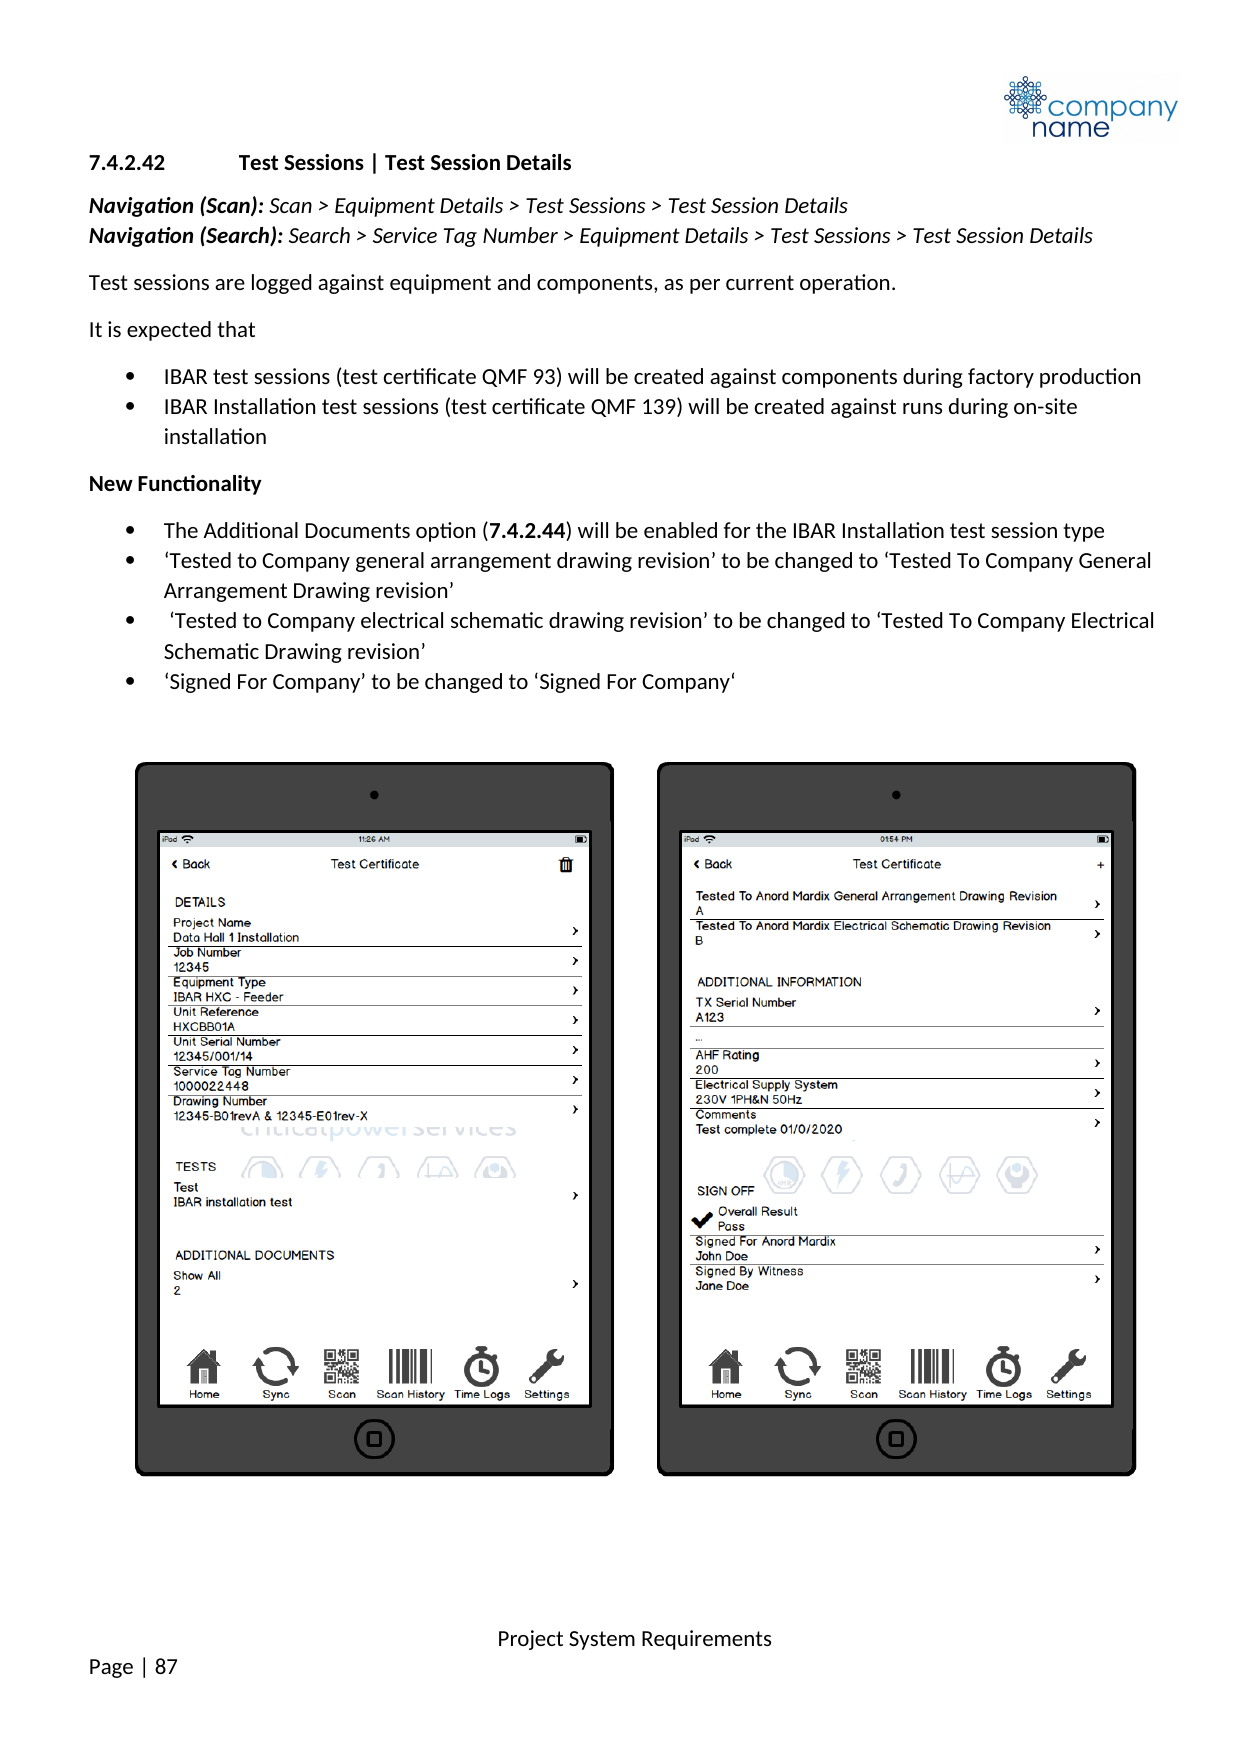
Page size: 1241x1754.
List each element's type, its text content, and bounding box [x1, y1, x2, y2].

list IBAR test sessions (test certificate QMF 93) will be created against components during factory production [126, 362, 1181, 390]
list IBAR Installation test sessions (test certificate QMF 139) will be created against runs during on-site installation [126, 392, 1181, 450]
list ‘Signed For Company’ to be changed to ‘Signed For Company‘ [126, 667, 1181, 695]
text Navigation (Search): Search > Service Tag Number > Equipment Details > Test Sessions > Test Session Details [89, 221, 1181, 249]
text Navigation (Scan): Scan > Equipment Details > Test Sessions > Test Session Details [89, 191, 1181, 219]
picture [1002, 73, 1182, 144]
picture [133, 760, 615, 1477]
text New Functionality [89, 469, 1181, 497]
list The Additional Documents option (7.4.2.44) will be enabled for the IBAR Installation test session type [126, 516, 1181, 544]
text It is expected that [89, 315, 1181, 343]
list ‘Tested to Company general arrangement drawing revision’ to be changed to ‘Tested To Company General Arrangement Drawing revision’ [126, 546, 1181, 604]
list ‘Tested to Company electrical schematic drawing revision’ to be changed to ‘Tested To Company Electrical Schematic Drawing revision’ [126, 607, 1181, 665]
picture [655, 760, 1137, 1477]
subtitle Test Sessions | Test Session Details [89, 148, 1181, 176]
text Test sessions are logged against equipment and components, as per current operation. [89, 268, 1181, 296]
